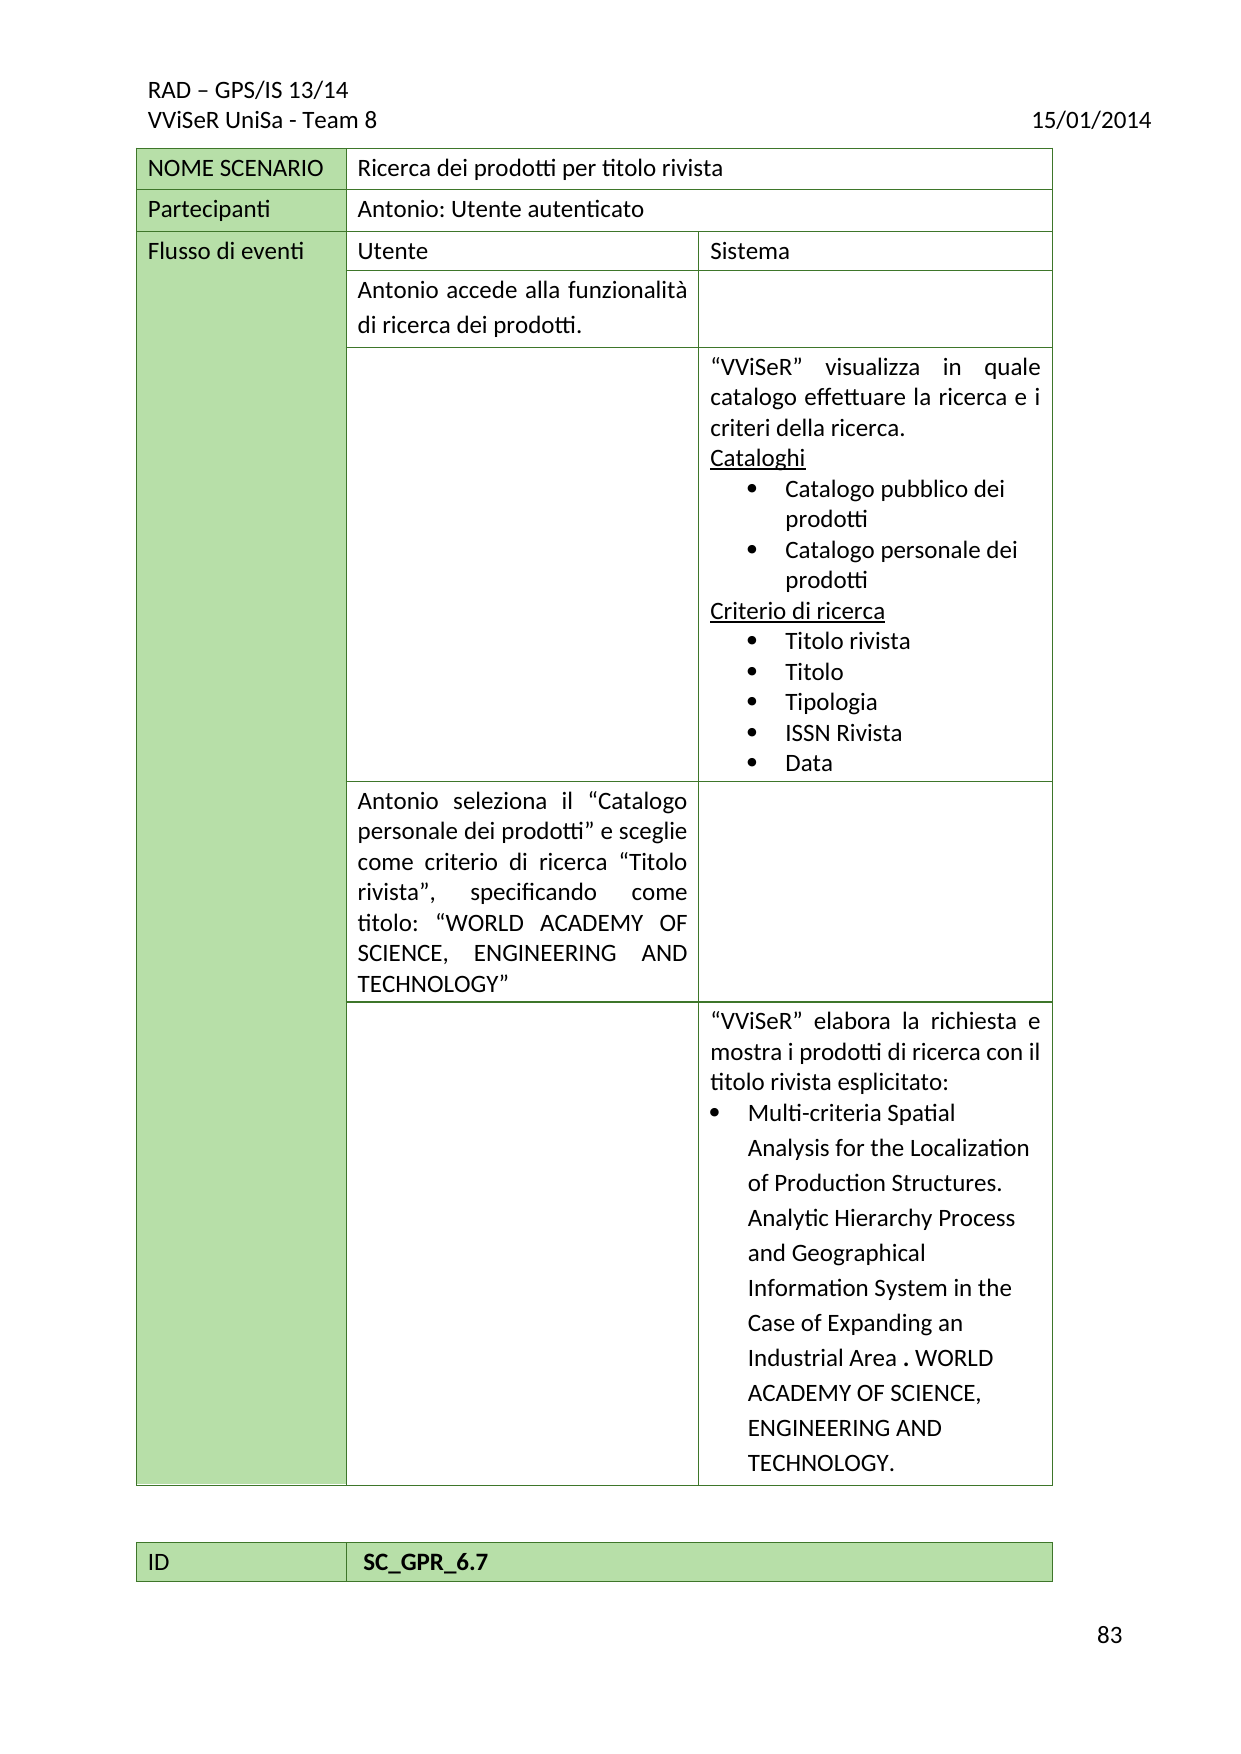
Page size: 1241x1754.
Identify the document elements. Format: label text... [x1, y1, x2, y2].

table_cell Partecipanti [137, 190, 346, 231]
table_cell Flusso di eventi [137, 232, 346, 1484]
table_cell Utente [347, 232, 698, 270]
table_cell “VViSeR” elabora la richiesta e mostra i prodotti di ricerca con il titolo rivista esplicitato: Multi-criteria Spatial Analysis for the Localization of Production Structures. Analytic Hierarchy Process and Geographical Information System in the Case of Expanding an Industrial Area . WORLD ACADEMY OF SCIENCE, ENGINEERING AND TECHNOLOGY. [699, 1003, 1052, 1484]
table_cell Sistema [699, 232, 1052, 270]
table_header SC_GPR_6.7 [347, 1543, 1052, 1581]
table_cell NOME SCENARIO [137, 149, 346, 189]
table_cell Antonio seleziona il “Catalogo personale dei prodotti” e sceglie come criterio di ricerca “Titolo rivista”, specificando come titolo: “WORLD ACADEMY OF SCIENCE, ENGINEERING AND TECHNOLOGY” [347, 782, 698, 1001]
table_cell [699, 271, 1052, 347]
table_cell [347, 1003, 698, 1484]
table_cell Ricerca dei prodotti per titolo rivista [347, 149, 1052, 189]
table_cell [347, 348, 698, 781]
table_cell [699, 782, 1052, 1001]
table_cell “VViSeR” visualizza in quale catalogo effettuare la ricerca e i criteri della ricerca. Cataloghi Catalogo pubblico dei prodotti Catalogo personale dei prodotti Criterio di ricerca Titolo rivista Titolo Tipologia ISSN Rivista Data [699, 348, 1052, 781]
table_cell Antonio: Utente autenticato [347, 190, 1052, 231]
table_header ID [137, 1543, 346, 1581]
table_cell Antonio accede alla funzionalità di ricerca dei prodotti. [347, 271, 698, 347]
